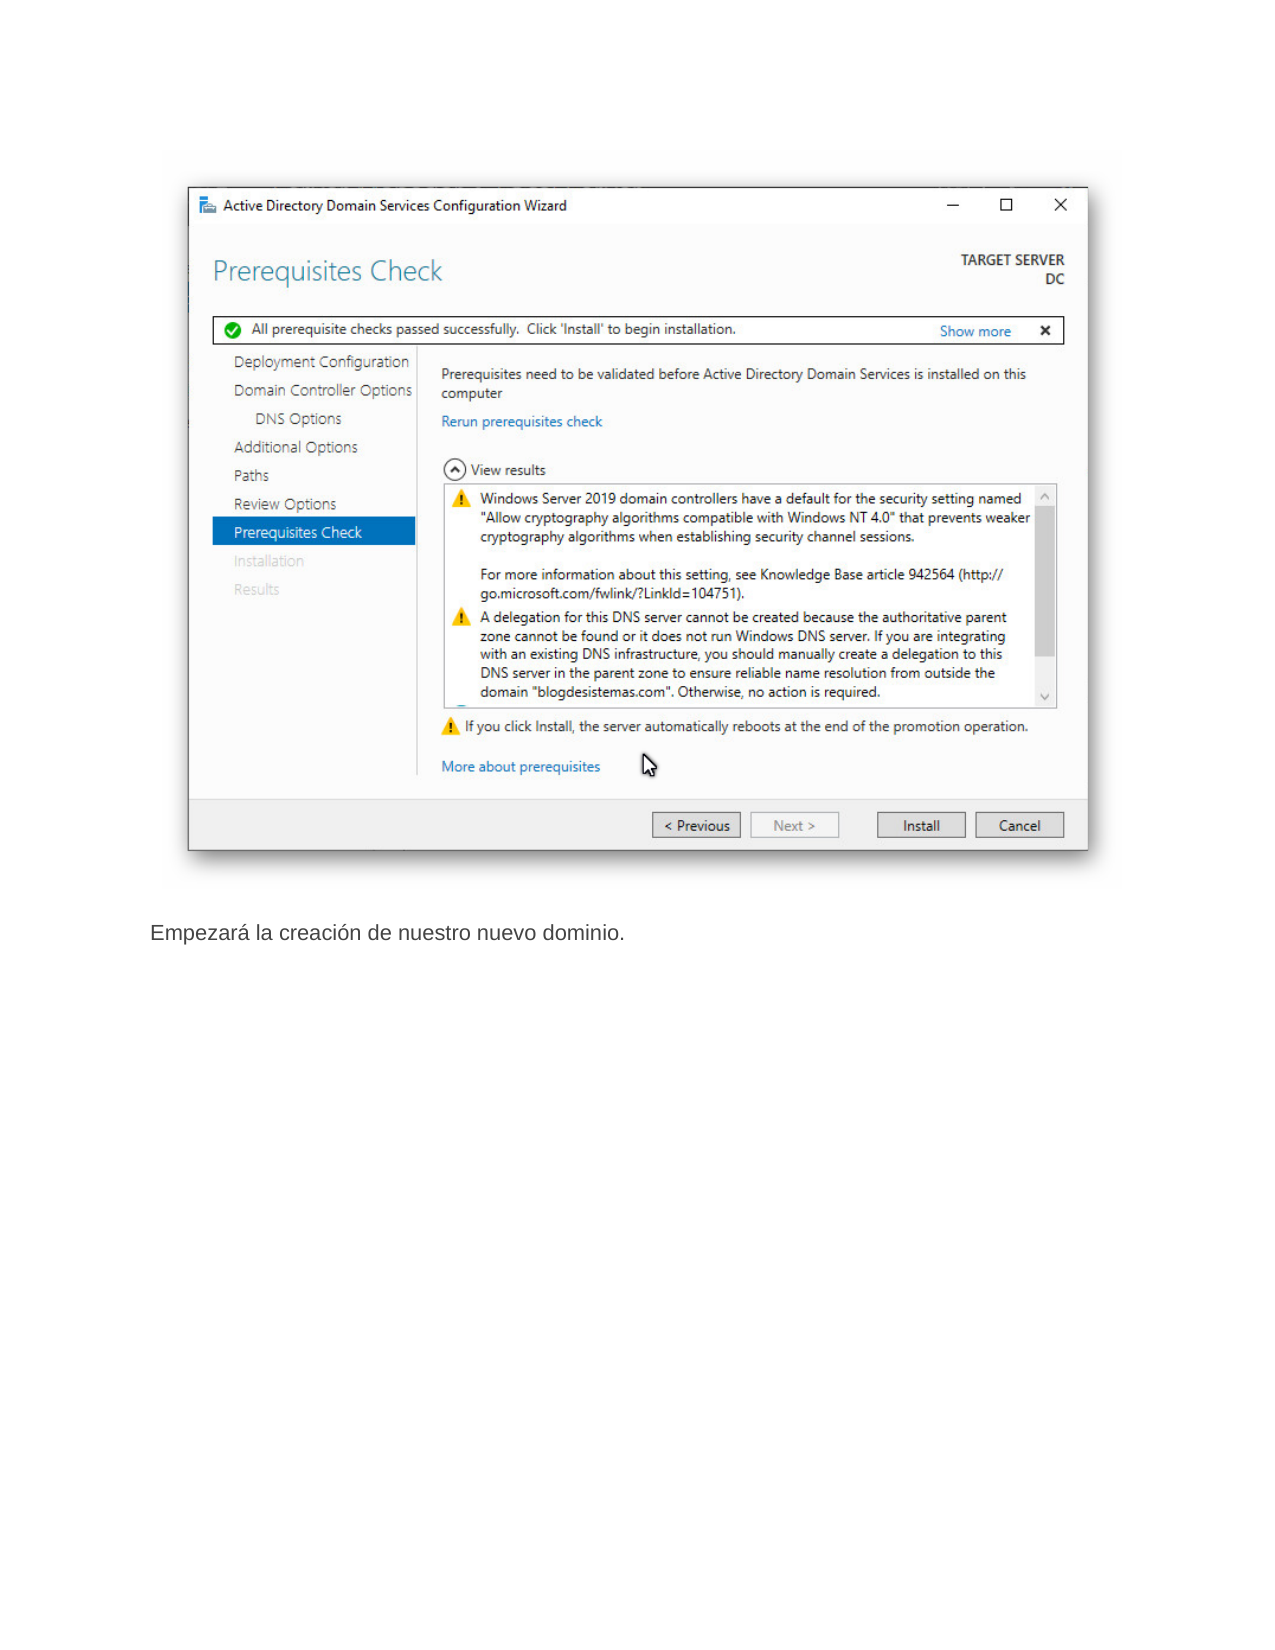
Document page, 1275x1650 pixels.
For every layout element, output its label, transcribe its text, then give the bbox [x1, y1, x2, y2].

text Empezará la creación de nuestro nuevo dominio. [150, 919, 1125, 945]
picture [150, 150, 1125, 889]
